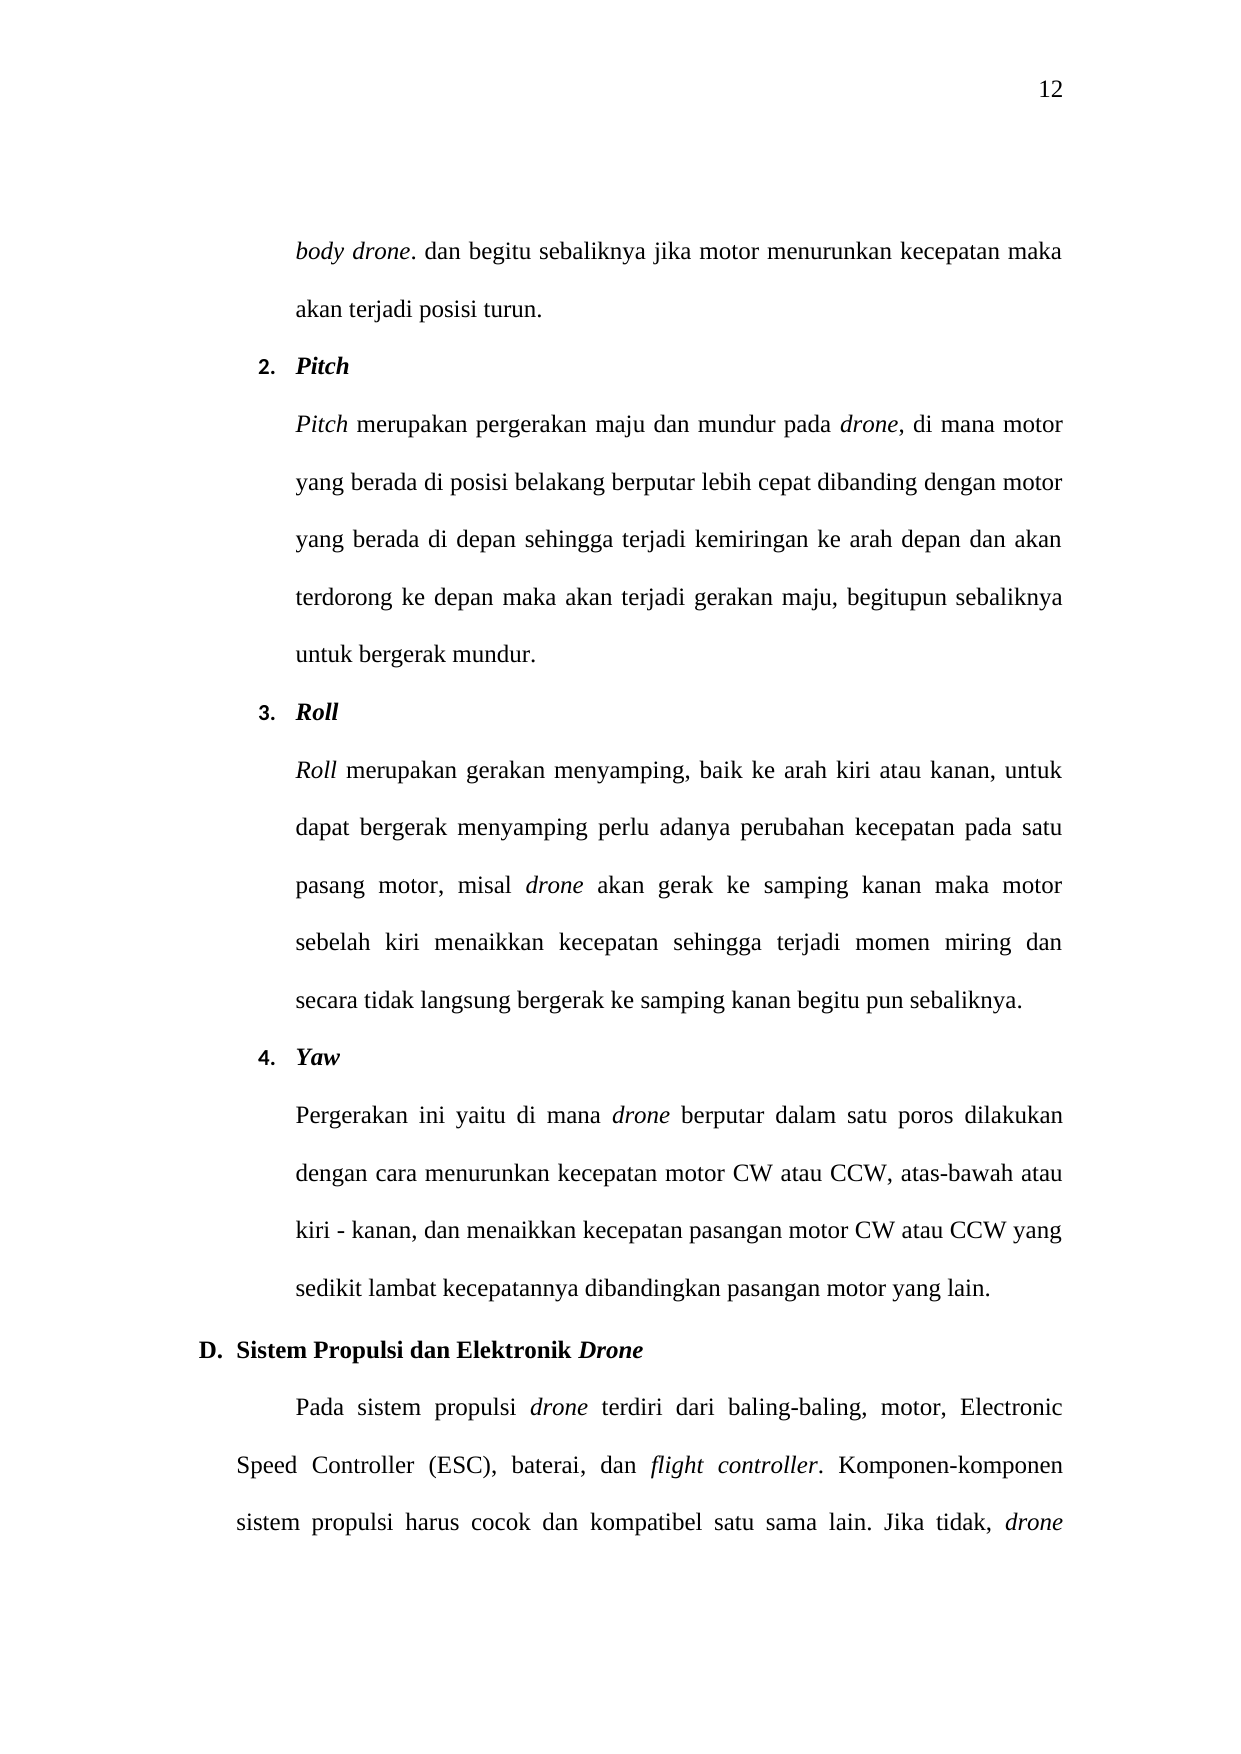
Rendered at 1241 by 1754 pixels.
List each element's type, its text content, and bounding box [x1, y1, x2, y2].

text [236, 1392, 1063, 1536]
list Roll [258, 697, 1063, 726]
list Yaw [258, 1042, 1063, 1072]
list Pitch merupakan pergerakan maju dan mundur pada drone, di mana motor yang berada di posisi belakang berputar lebih cepat dibanding dengan motor yang berada di depan sehingga terjadi kemiringan ke arah depan dan akan terdorong ke depan maka akan terjadi gerakan maju, begitupun sebaliknya untuk bergerak mundur. [295, 409, 1063, 668]
list Pitch [258, 351, 1063, 380]
list Roll merupakan gerakan menyamping, baik ke arah kiri atau kanan, untuk dapat bergerak menyamping perlu adanya perubahan kecepatan pada satu pasang motor, misal drone akan gerak ke samping kanan maka motor sebelah kiri menaikkan kecepatan sehingga terjadi momen miring dan secara tidak langsung bergerak ke samping kanan begitu pun sebaliknya. [295, 755, 1063, 1014]
subtitle Sistem Propulsi dan Elektronik Drone [199, 1335, 1063, 1363]
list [295, 236, 1063, 322]
list Pergerakan ini yaitu di mana drone berputar dalam satu poros dilakukan dengan cara menurunkan kecepatan motor CW atau CCW, atas-bawah atau kiri - kanan, dan menaikkan kecepatan pasangan motor CW atau CCW yang sedikit lambat kecepatannya dibandingkan pasangan motor yang lain. [295, 1101, 1063, 1302]
